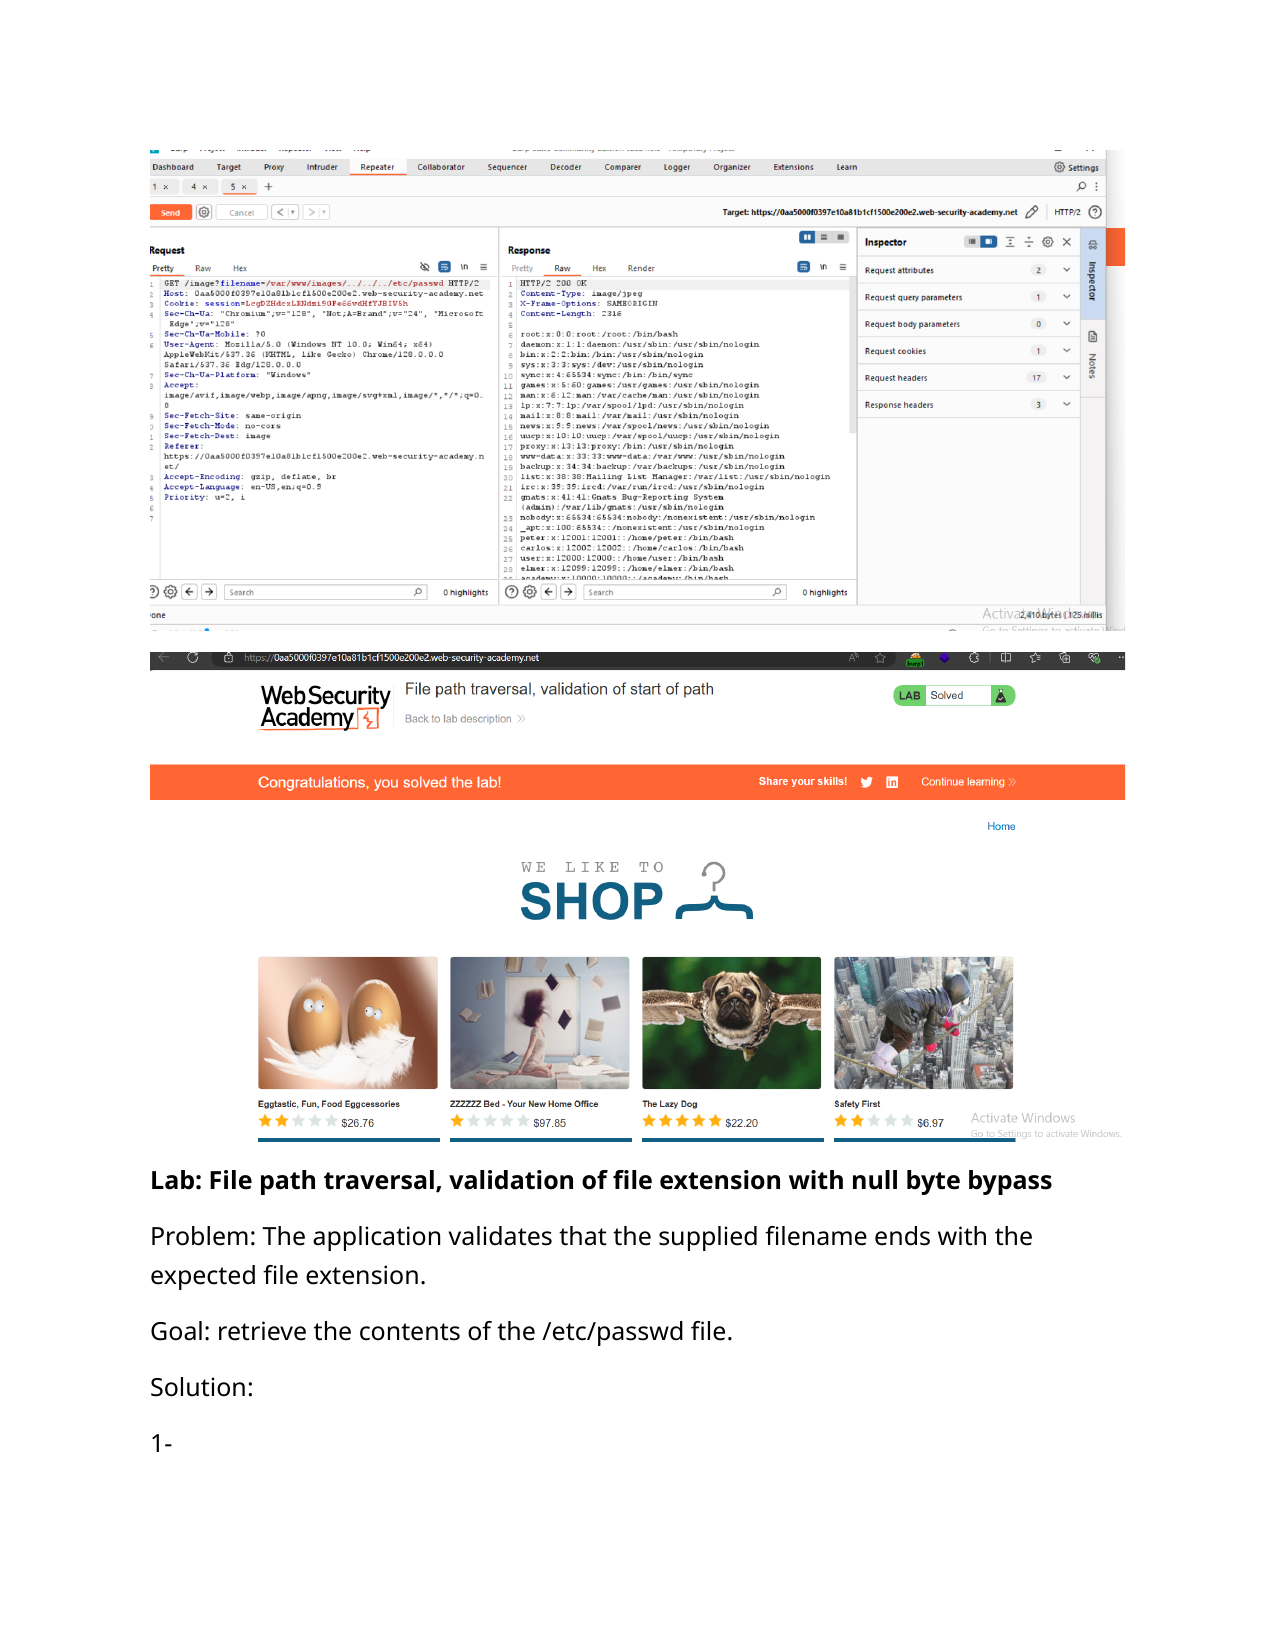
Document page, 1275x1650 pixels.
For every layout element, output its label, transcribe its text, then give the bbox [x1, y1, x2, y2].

text Lab: File path traversal, validation of file extension with null byte bypass [150, 1163, 1125, 1197]
text Problem: The application validates that the supplied filename ends with the expected file extension. [150, 1219, 1125, 1292]
text Goal: retrieve the contents of the /etc/passwd file. [150, 1314, 1125, 1348]
text 1- [150, 1425, 1125, 1459]
picture [150, 652, 1125, 1142]
text Solution: [150, 1369, 1125, 1404]
picture [150, 150, 1125, 631]
